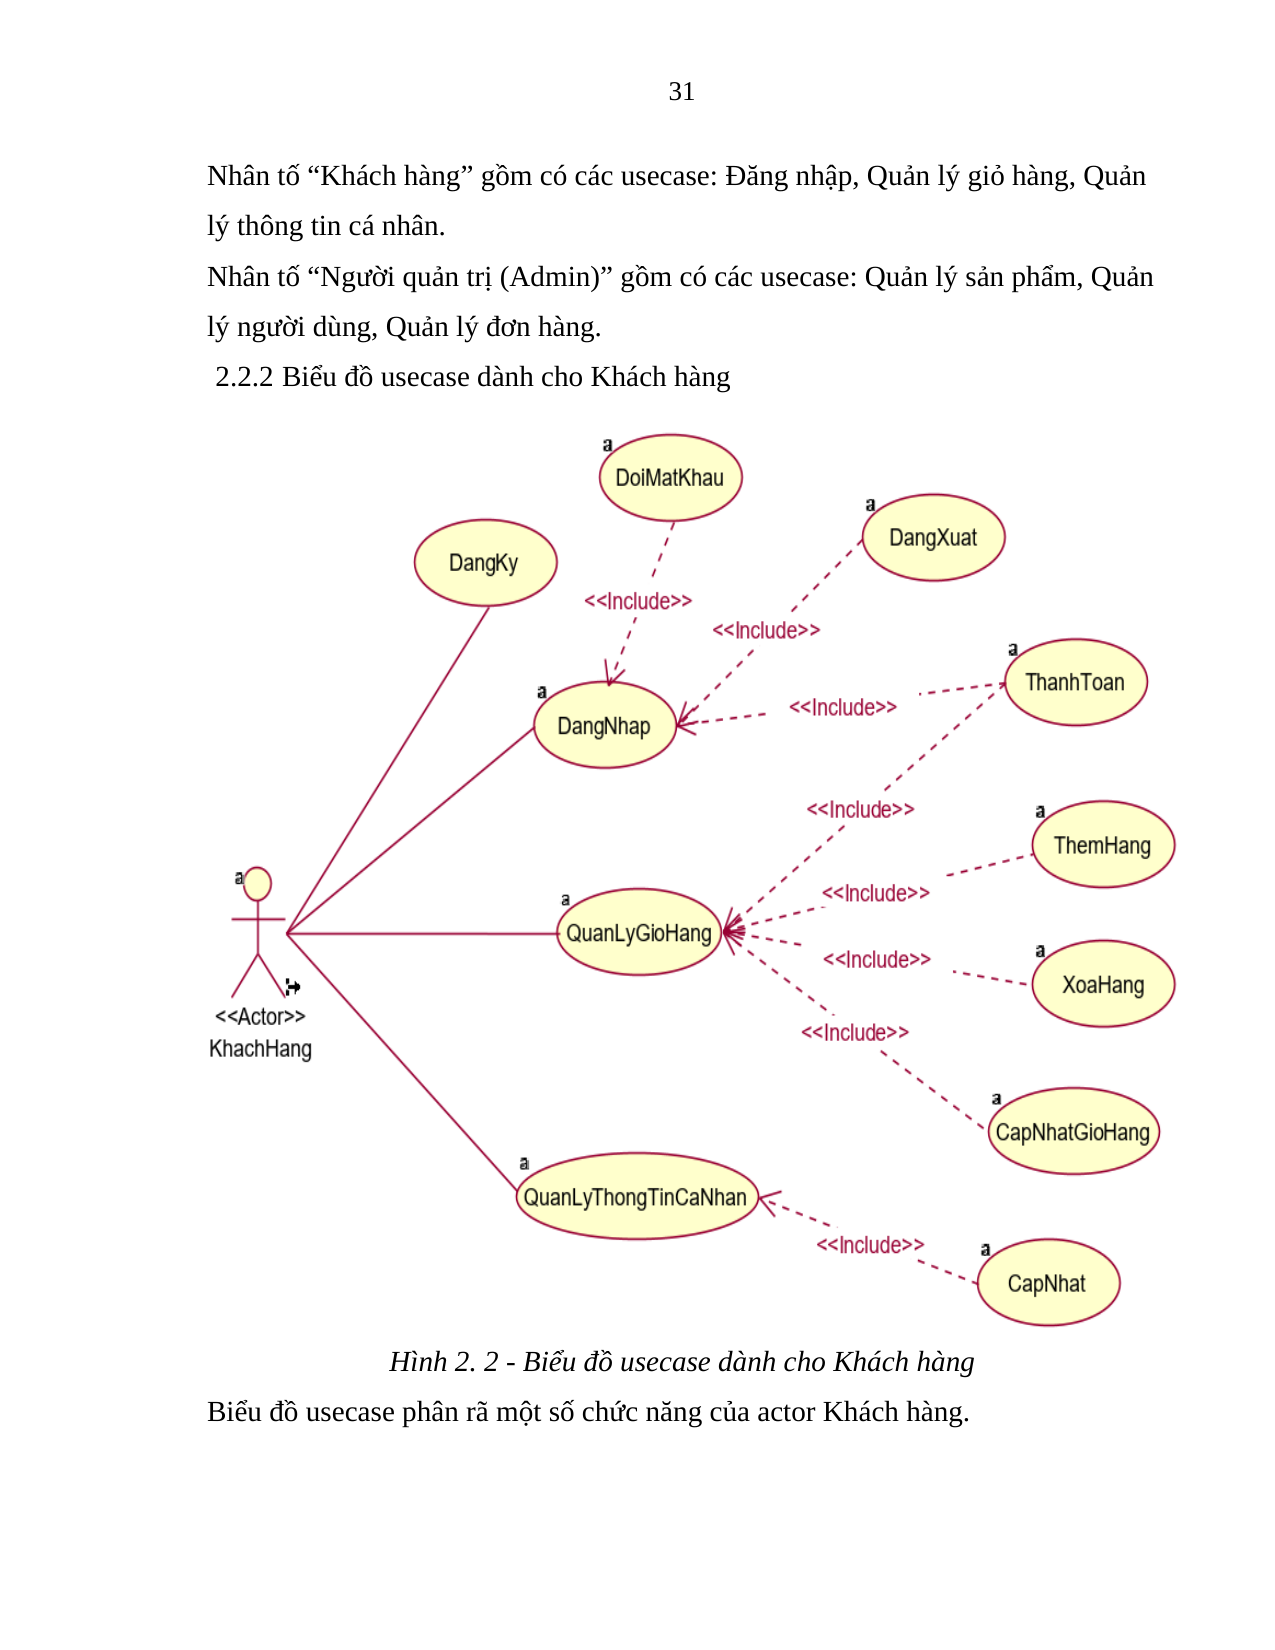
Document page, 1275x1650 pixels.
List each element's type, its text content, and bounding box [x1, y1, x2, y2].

list Biểu đồ usecase dành cho Khách hàng [244, 359, 1157, 393]
list Hình 2. 2 - Biểu đồ usecase dành cho Khách hàng [207, 1344, 1157, 1377]
list Biểu đồ usecase phân rã một số chức năng của actor Khách hàng. [207, 1394, 1157, 1428]
list Nhân tố “Người quản trị (Admin)” gồm có các usecase: Quản lý sản phẩm, Quản lý người dùng, Quản lý đơn hàng. [207, 259, 1157, 343]
picture [206, 409, 1182, 1329]
list Nhân tố “Khách hàng” gồm có các usecase: Đăng nhập, Quản lý giỏ hàng, Quản lý thông tin cá nhân. [207, 158, 1157, 242]
